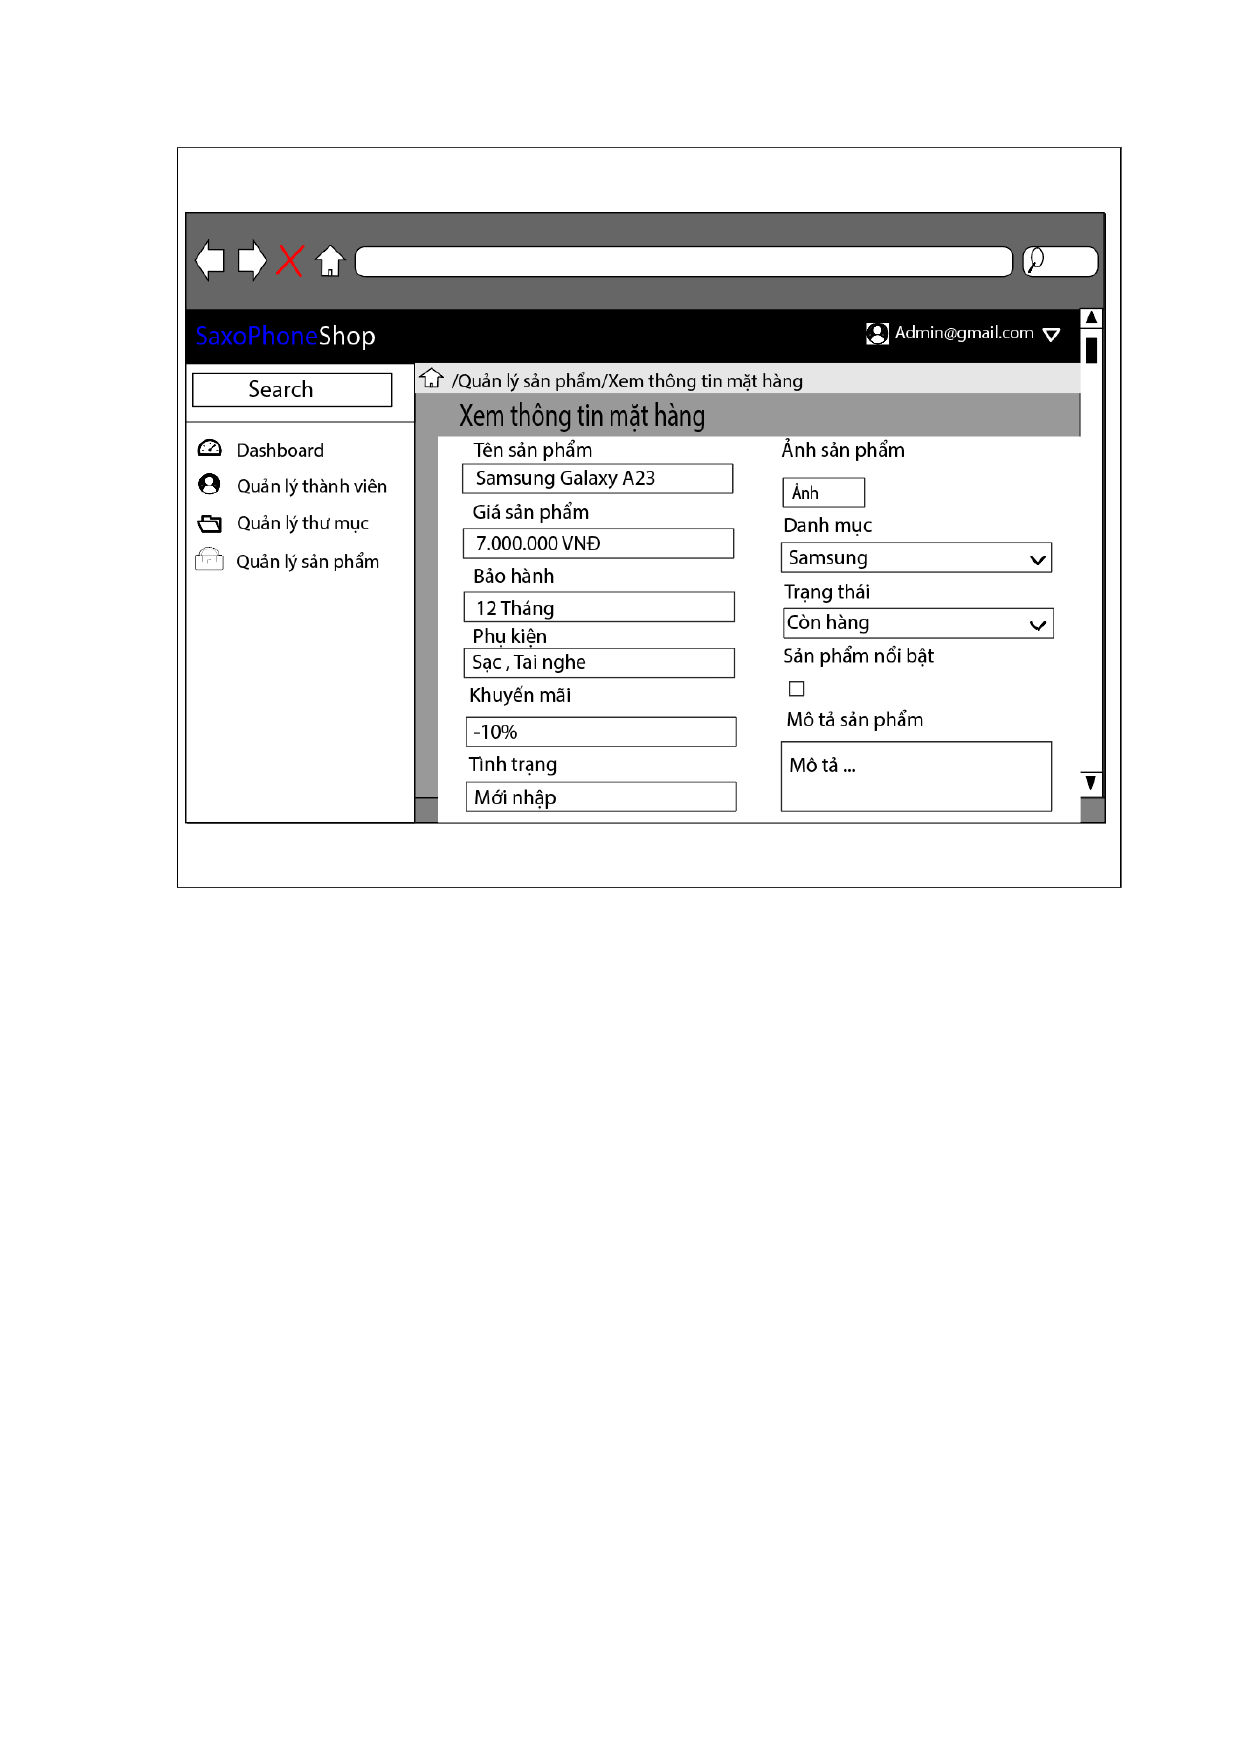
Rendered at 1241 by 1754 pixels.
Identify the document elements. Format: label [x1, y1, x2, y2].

picture [177, 147, 1122, 888]
